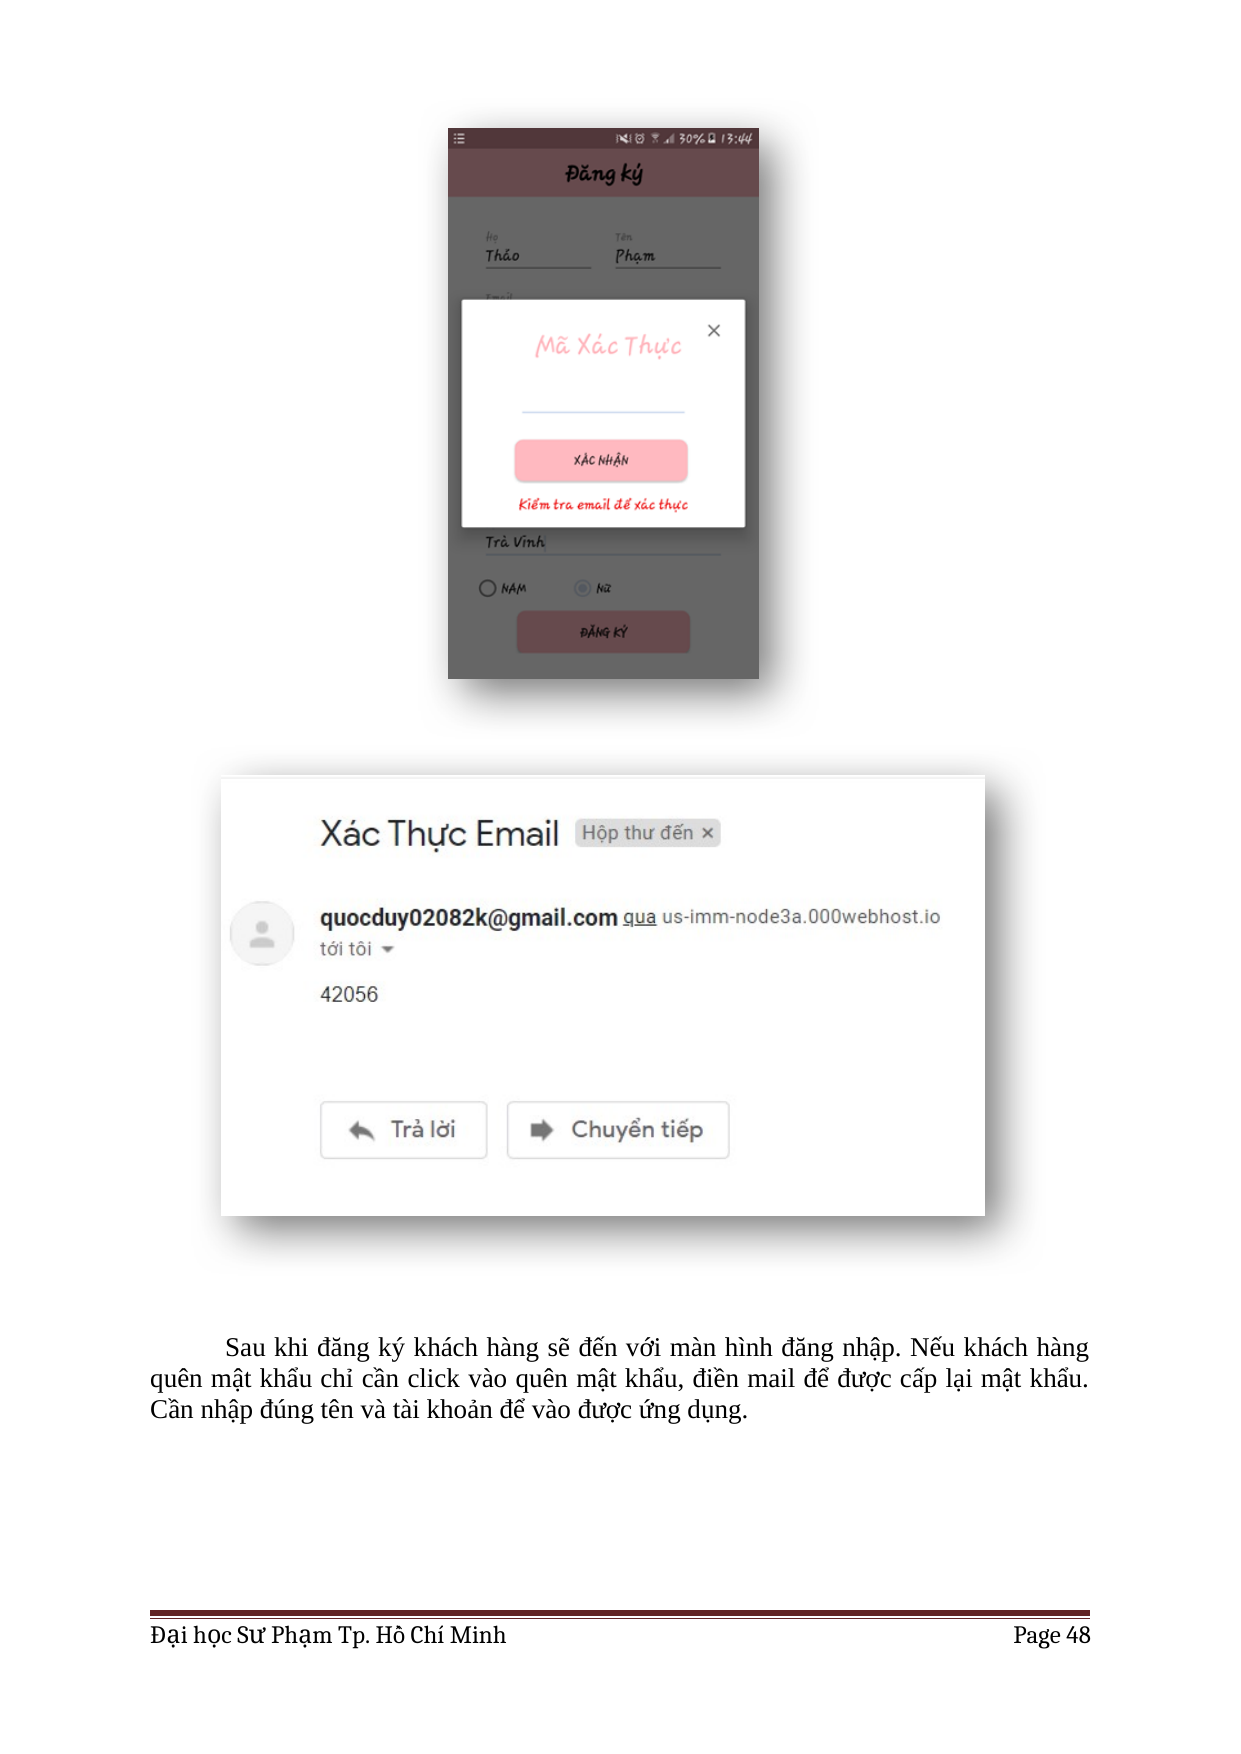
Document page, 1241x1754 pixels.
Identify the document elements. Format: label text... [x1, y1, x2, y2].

text Sau khi đăng ký khách hàng sẽ đến với màn hình đăng nhập. Nếu khách hàng quên mật khẩu chỉ cần click vào quên mật khẩu, điền mail để được cấp lại mật khẩu. Cần nhập đúng tên và tài khoản để vào được ứng dụng. [150, 1331, 1090, 1425]
picture [448, 128, 759, 679]
picture [221, 775, 985, 1216]
